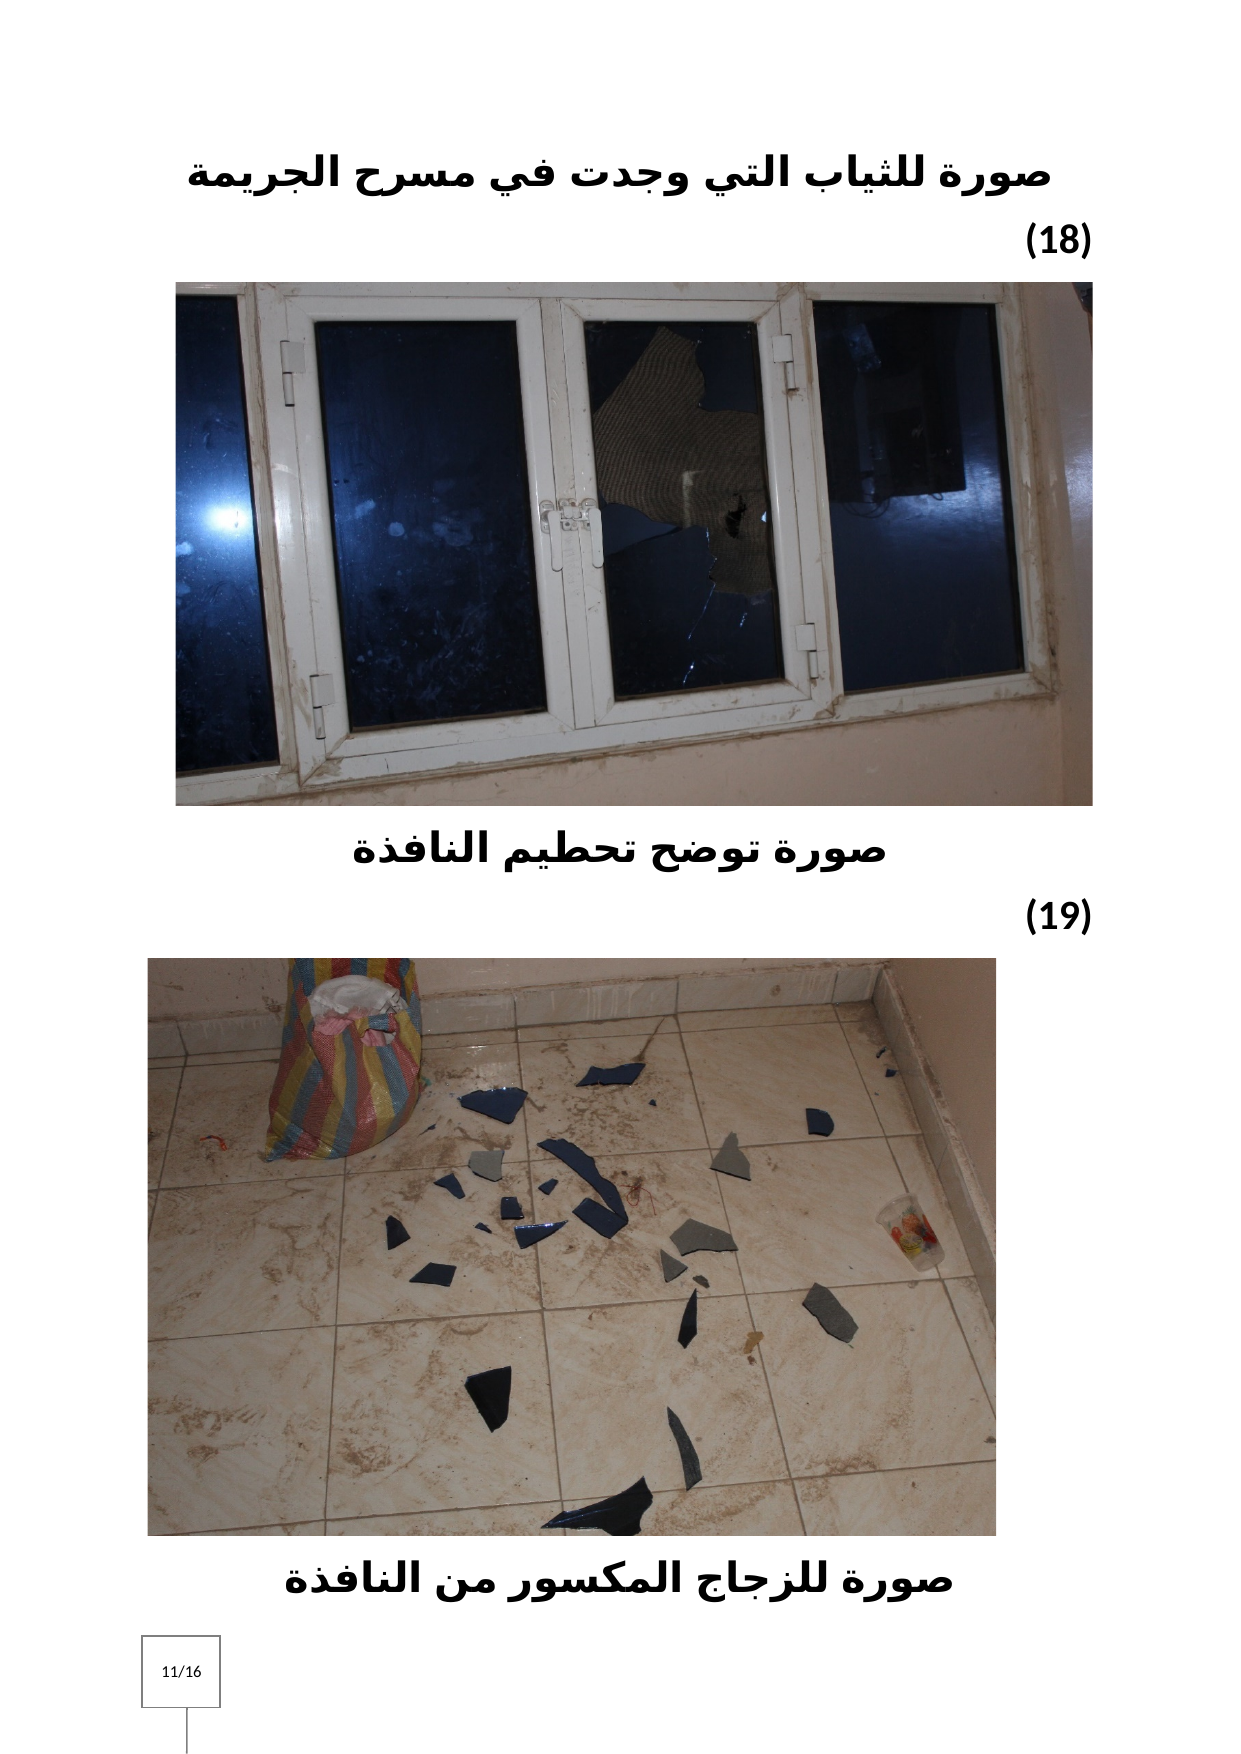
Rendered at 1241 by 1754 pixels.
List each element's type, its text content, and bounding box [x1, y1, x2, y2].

text (18) [148, 213, 1093, 264]
text (19) [148, 889, 1093, 940]
picture [175, 282, 1093, 806]
text صورة للثياب التي وجدت في مسرح الجريمة [148, 148, 1093, 196]
text صورة للزجاج المكسور من النافذة [148, 1553, 1093, 1601]
picture [147, 958, 997, 1536]
text صورة توضح تحطيم النافذة [148, 823, 1093, 871]
